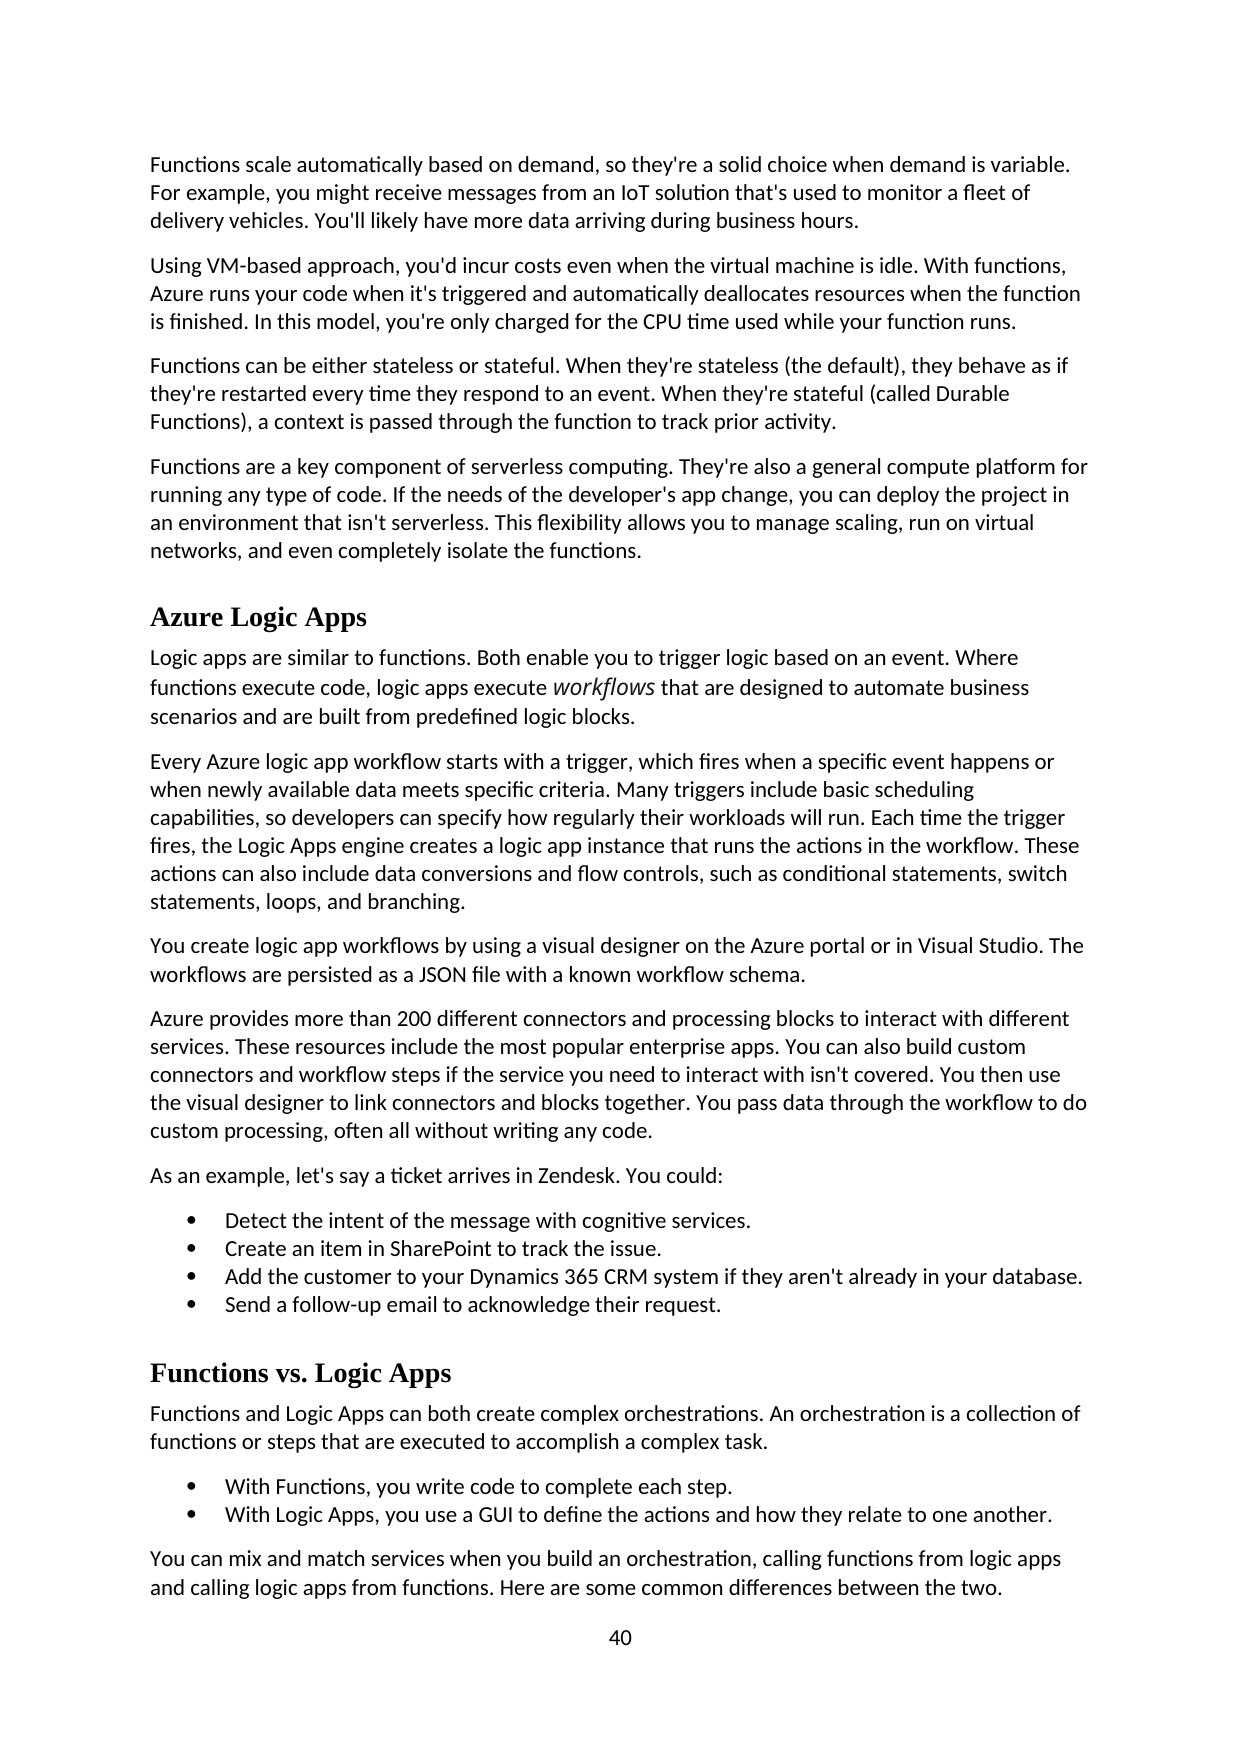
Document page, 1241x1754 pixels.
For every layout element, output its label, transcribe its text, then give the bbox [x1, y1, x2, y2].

text Logic apps are similar to functions. Both enable you to trigger logic based on an event. Where functions execute code, logic apps execute workflows that are designed to automate business scenarios and are built from predefined logic blocks. [150, 643, 1090, 730]
list Add the customer to your Dynamics 365 CRM system if they aren't already in your database. [187, 1262, 1090, 1290]
list Create an item in SharePoint to track the issue. [187, 1234, 1090, 1262]
text Every Azure logic app workflow starts with a trigger, which fires when a specific event happens or when newly available data meets specific criteria. Many triggers include basic scheduling capabilities, so developers can specify how regularly their workloads will run. Each time the trigger fires, the Logic Apps engine creates a logic app instance that runs the actions in the workflow. These actions can also include data conversions and flow controls, such as conditional statements, switch statements, loops, and branching. [150, 747, 1090, 915]
list With Functions, you write code to complete each step. [187, 1472, 1090, 1500]
list Detect the intent of the message with cognitive services. [187, 1206, 1090, 1234]
list Send a follow-up email to acknowledge their request. [187, 1290, 1090, 1318]
list With Logic Apps, you use a GUI to define the actions and how they relate to one another. [187, 1500, 1090, 1528]
text You create logic app workflows by using a visual designer on the Azure portal or in Visual Studio. The workflows are persisted as a JSON file with a known workflow schema. [150, 932, 1090, 988]
subtitle Functions vs. Logic Apps [150, 1356, 1090, 1389]
text You can mix and match services when you build an orchestration, calling functions from logic apps and calling logic apps from functions. Here are some common differences between the two. [150, 1544, 1090, 1601]
text As an example, let's say a ticket arrives in Zendesk. You could: [150, 1161, 1090, 1189]
text Functions scale automatically based on demand, so they're a solid choice when demand is variable. For example, you might receive messages from an IoT solution that's used to monitor a fleet of delivery vehicles. You'll likely have more data arriving during business hours. [150, 150, 1090, 234]
subtitle Azure Logic Apps [150, 600, 1090, 632]
text Functions can be either stateless or stateful. When they're stateless (the default), they behave as if they're restarted every time they respond to an event. When they're stateful (called Durable Functions), a context is passed through the function to track prior activity. [150, 351, 1090, 436]
text Using VM-based approach, you'd incur costs even when the virtual machine is idle. With functions, Azure runs your code when it's triggered and automatically deallocates resources when the function is finished. In this model, you're only charged for the CPU time used while your function runs. [150, 251, 1090, 335]
text Azure provides more than 200 different connectors and processing blocks to interact with different services. These resources include the most popular enterprise apps. You can also build custom connectors and workflow steps if the service you need to interact with isn't covered. You then use the visual designer to link connectors and blocks together. You pass data through the workflow to do custom processing, often all without writing any code. [150, 1004, 1090, 1144]
text Functions and Logic Apps can both create complex orchestrations. An orchestration is a collection of functions or steps that are executed to accomplish a complex task. [150, 1399, 1090, 1455]
text Functions are a key component of serverless computing. They're also a general compute platform for running any type of code. If the needs of the developer's app change, you can deploy the project in an environment that isn't serverless. This flexibility allows you to manage scaling, run on virtual networks, and even completely isolate the functions. [150, 452, 1090, 564]
